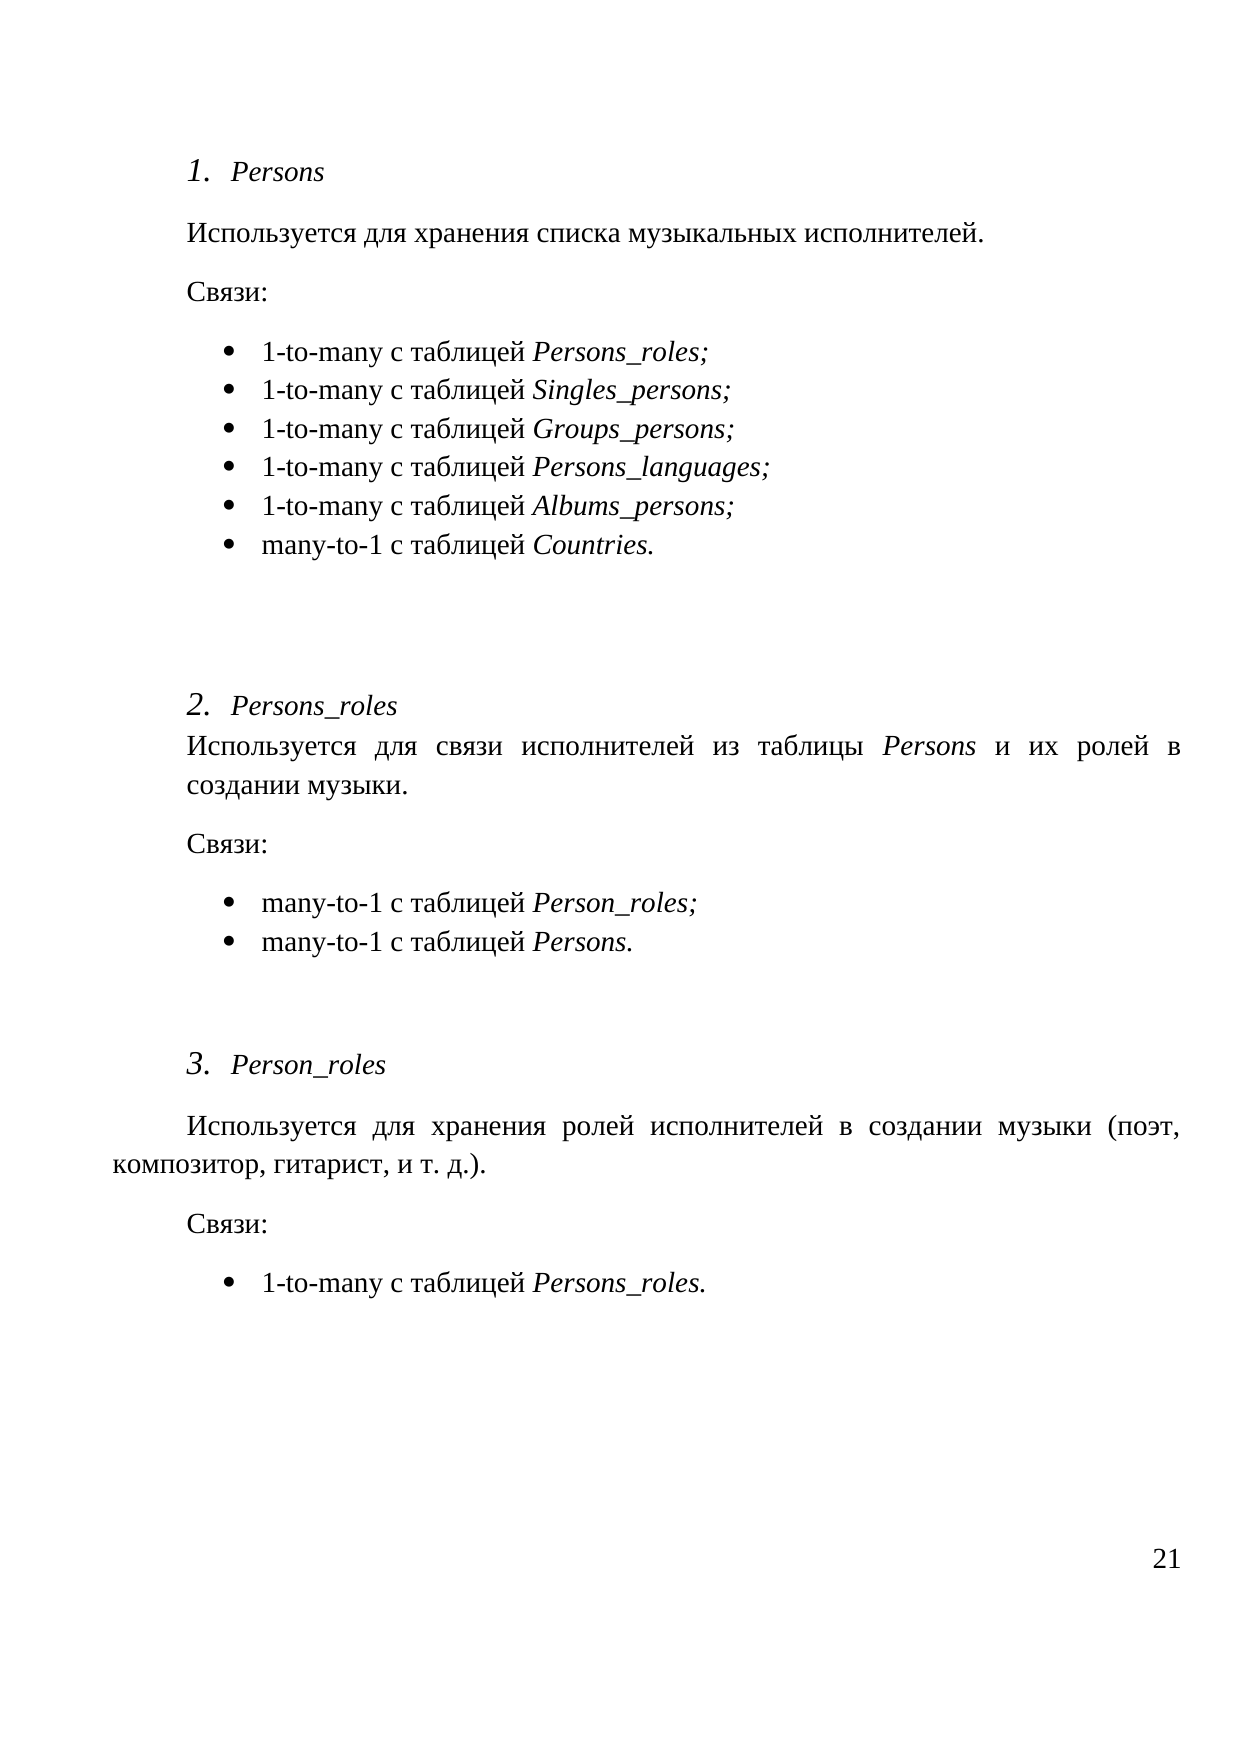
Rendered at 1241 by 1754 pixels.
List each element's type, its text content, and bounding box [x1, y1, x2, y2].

list Persons_roles [186, 684, 1181, 723]
list Используется для связи исполнителей из таблицы Persons и их ролей в создании музыки. [186, 728, 1181, 800]
list 1-to-many с таблицей Persons_roles; [224, 334, 1181, 367]
list many-to-1 с таблицей Person_roles; [224, 886, 1181, 919]
list Persons [186, 150, 1181, 188]
text Связи: [112, 1206, 1181, 1239]
text Связи: [112, 274, 1181, 308]
text Используется для хранения списка музыкальных исполнителей. [112, 215, 1181, 248]
list many-to-1 с таблицей Countries. [224, 527, 1181, 561]
list 1-to-many с таблицей Groups_persons; [224, 411, 1181, 444]
list 1-to-many с таблицей Persons_roles. [224, 1265, 1181, 1299]
list 1-to-many с таблицей Persons_languages; [224, 449, 1181, 483]
text Связи: [112, 826, 1181, 860]
list Person_roles [186, 1043, 1181, 1081]
list 1-to-many с таблицей Singles_persons; [224, 372, 1181, 406]
text Используется для хранения ролей исполнителей в создании музыки (поэт, композитор, гитарист, и т. д.). [112, 1108, 1181, 1180]
list 1-to-many с таблицей Albums_persons; [224, 488, 1181, 522]
list many-to-1 с таблицей Persons. [224, 924, 1181, 958]
